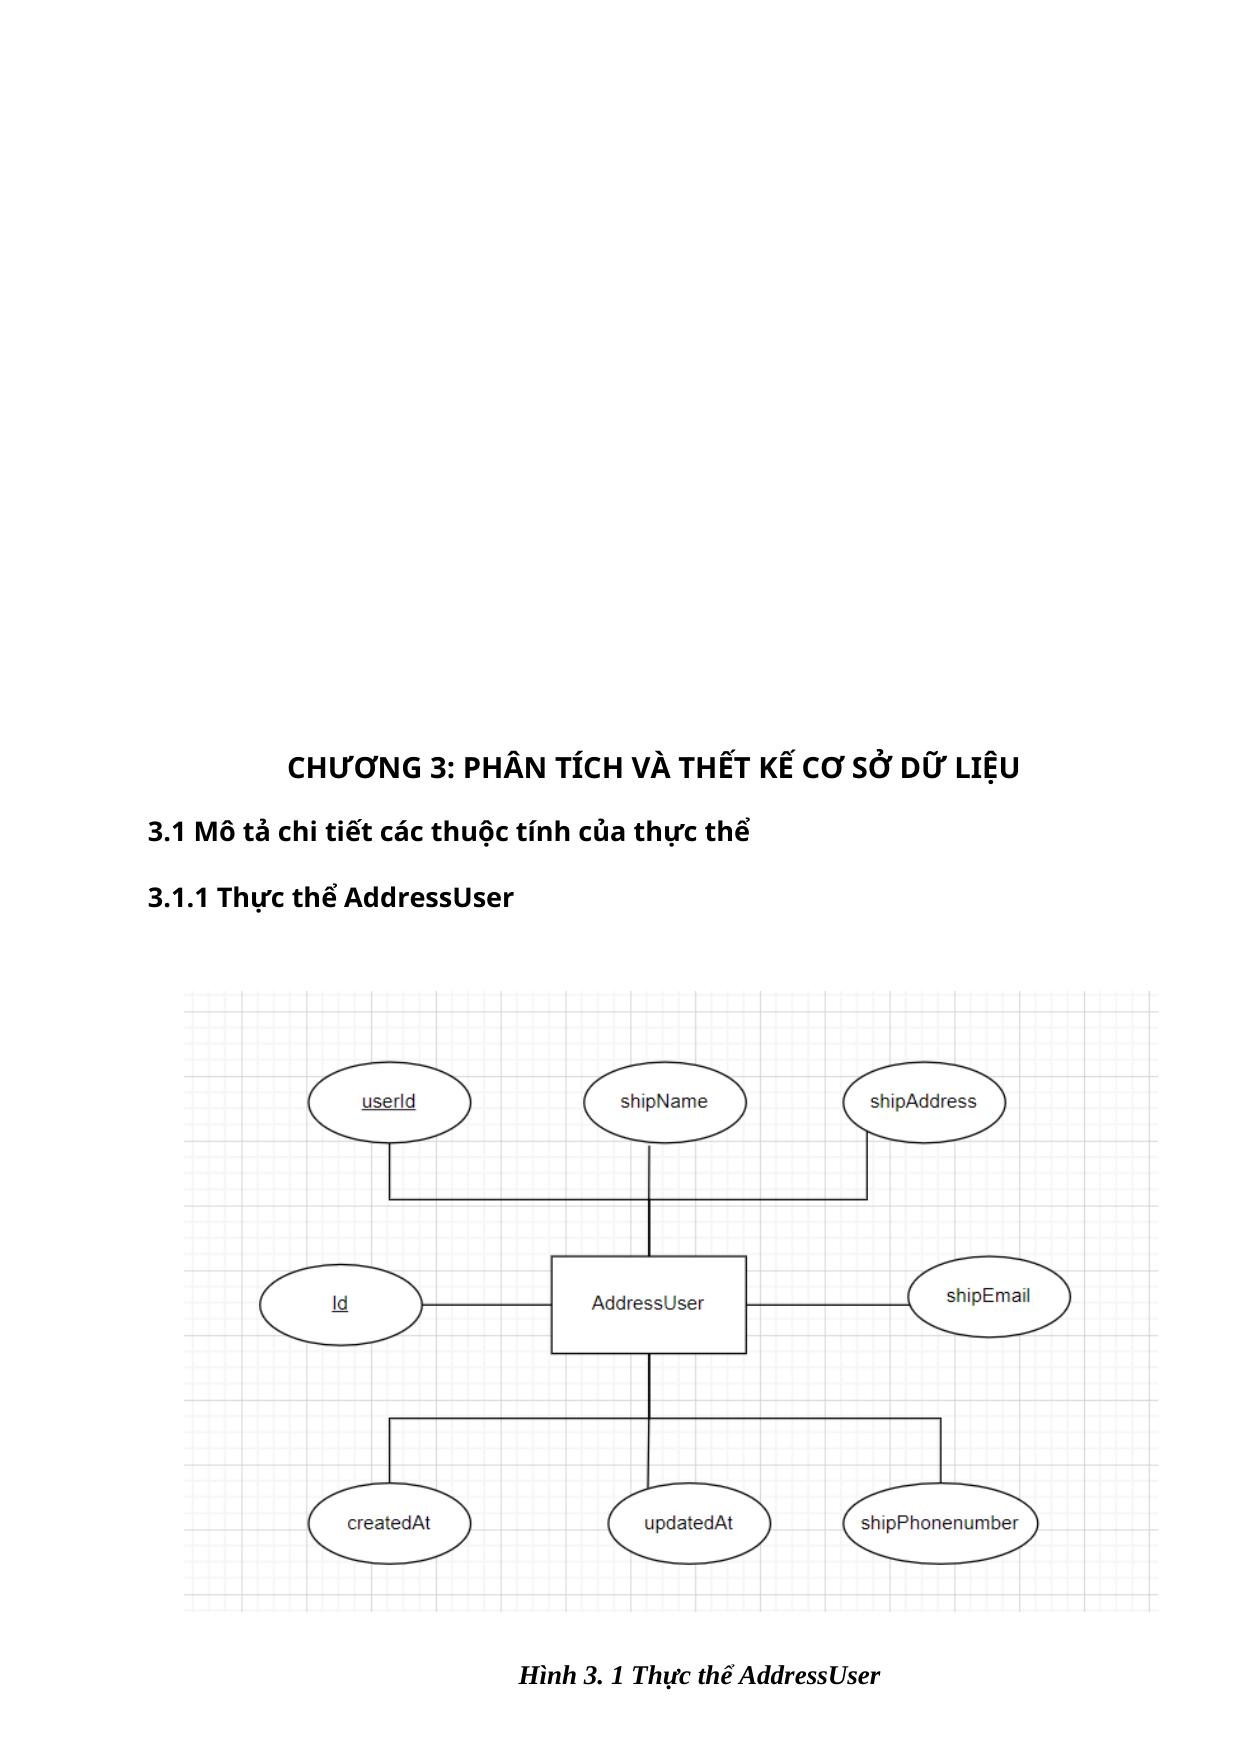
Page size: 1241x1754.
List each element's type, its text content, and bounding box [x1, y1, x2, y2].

subtitle 3.1 Mô tả chi tiết các thuộc tính của thực thể [148, 813, 1122, 850]
picture [183, 991, 1159, 1612]
subtitle CHƯƠNG 3: PHÂN TÍCH VÀ THẾT KẾ CƠ SỞ DỮ LIỆU [185, 747, 1122, 787]
subtitle 3.1.1 Thực thể AddressUser [148, 878, 1122, 915]
